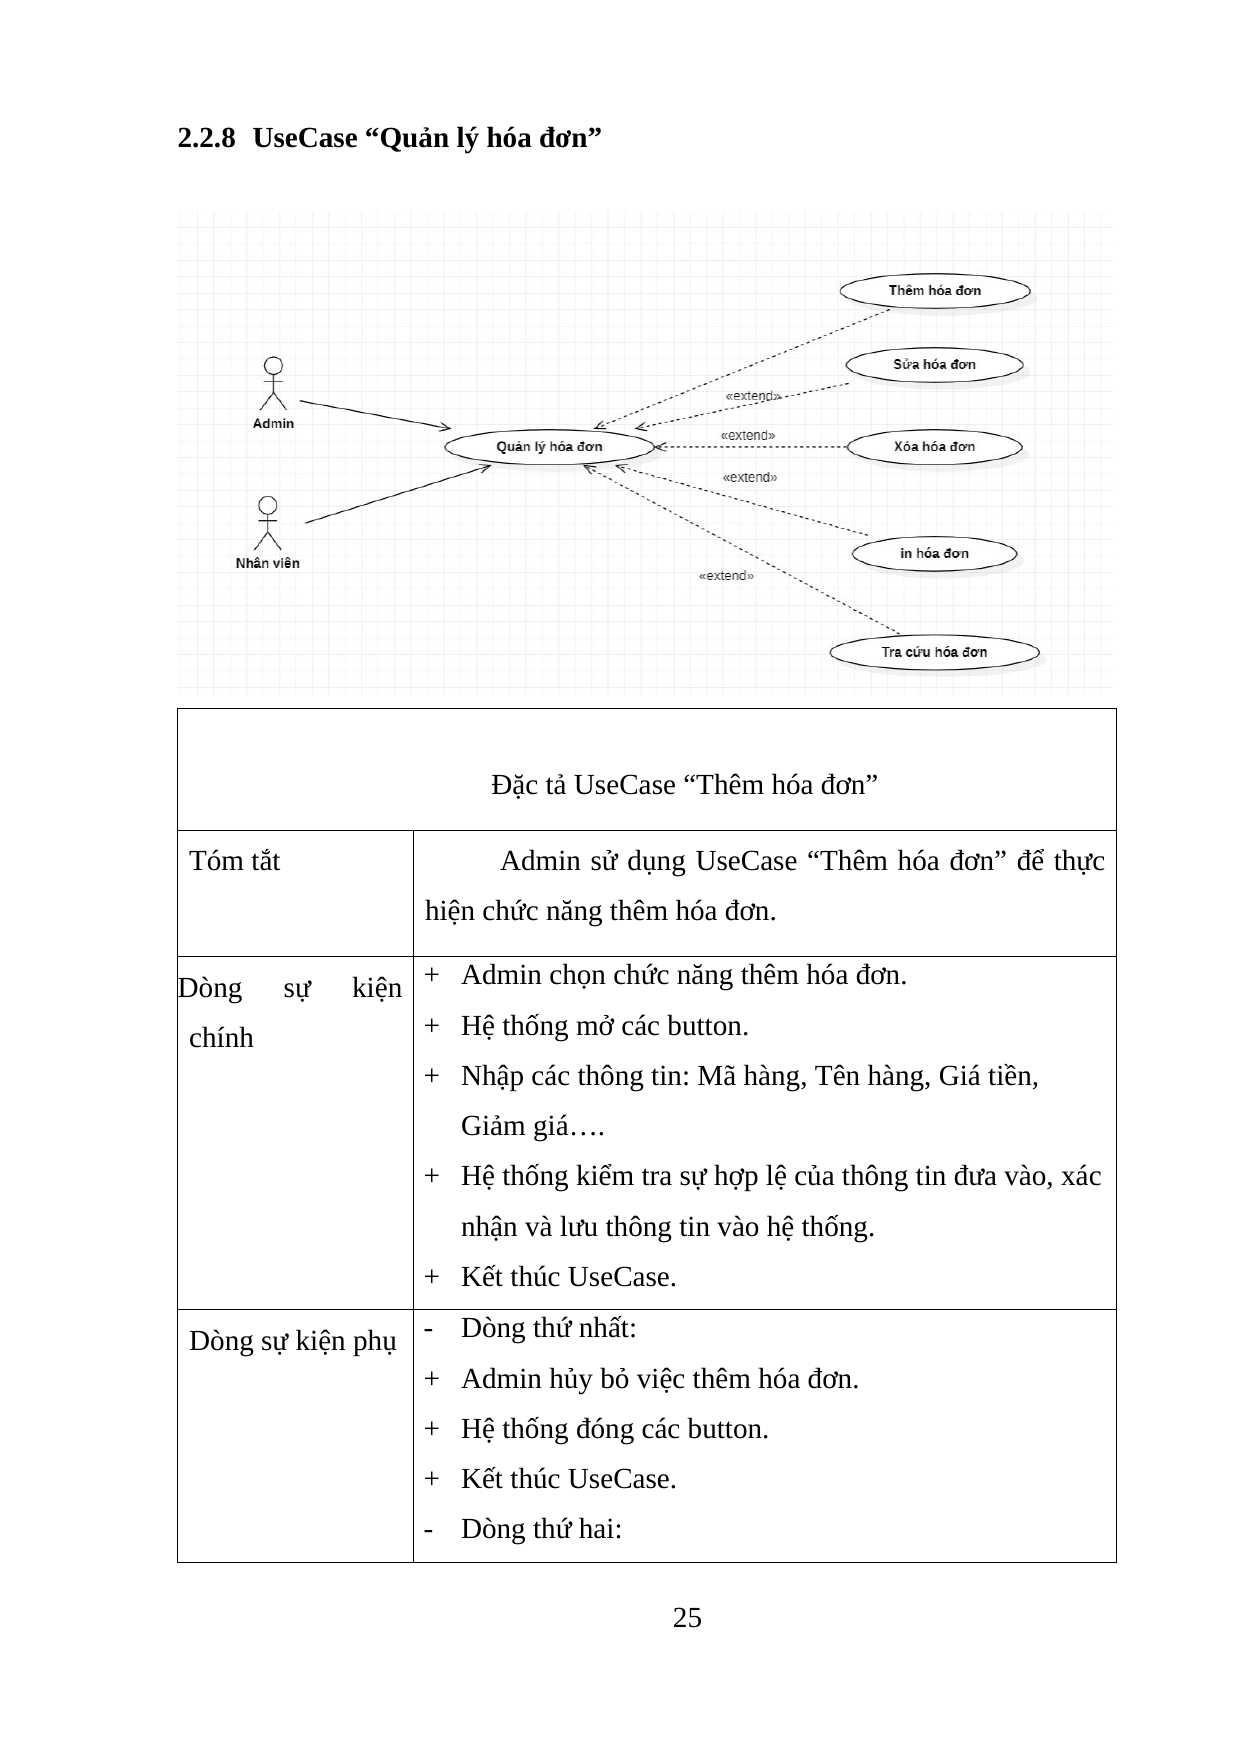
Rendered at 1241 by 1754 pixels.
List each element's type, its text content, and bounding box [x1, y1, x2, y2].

table_cell Tóm tắt [178, 831, 413, 956]
table_cell Dòng sự kiện phụ [178, 1310, 413, 1562]
table_cell Admin chọn chức năng thêm hóa đơn. Hệ thống mở các button. Nhập các thông tin: Mã hàng, Tên hàng, Giá tiền, Giảm giá…. Hệ thống kiểm tra sự hợp lệ của thông tin đưa vào, xác nhận và lưu thông tin vào hệ thống. Kết thúc UseCase. [414, 957, 1116, 1309]
picture [177, 212, 1113, 695]
subtitle UseCase “Quản lý hóa đơn” [177, 120, 1122, 153]
table_header Đặc tả UseCase “Thêm hóa đơn” [178, 709, 1116, 830]
table_cell Admin sử dụng UseCase “Thêm hóa đơn” để thực hiện chức năng thêm hóa đơn. [414, 831, 1116, 956]
table_cell Dòng sự kiện chính [178, 957, 413, 1309]
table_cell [414, 1310, 1116, 1562]
